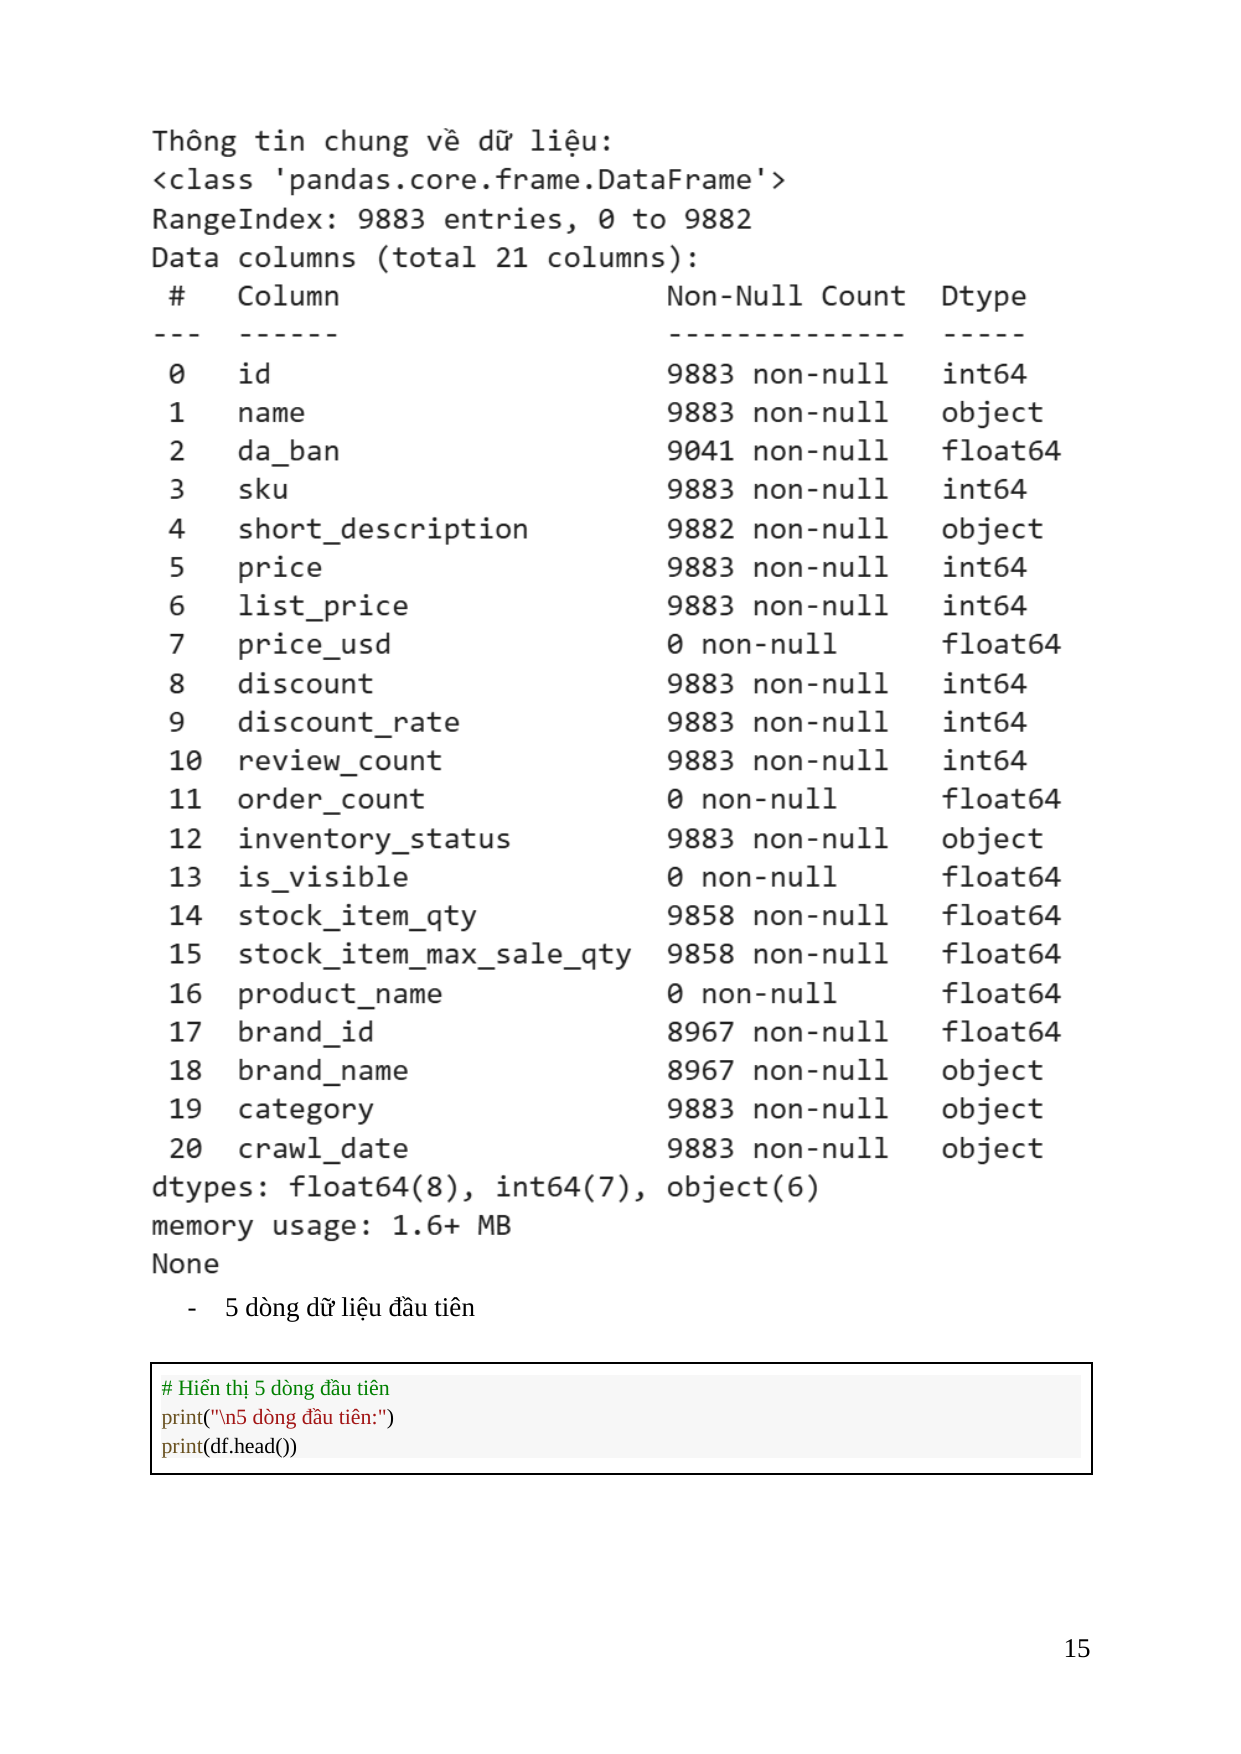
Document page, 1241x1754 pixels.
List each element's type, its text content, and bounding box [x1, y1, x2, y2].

picture [150, 121, 1091, 1287]
list 5 dòng dữ liệu đầu tiên [187, 1291, 1090, 1322]
table_header # Hiển thị 5 dòng đầu tiên print("\n5 dòng đầu tiên:") print(df.head()) [152, 1364, 1091, 1473]
